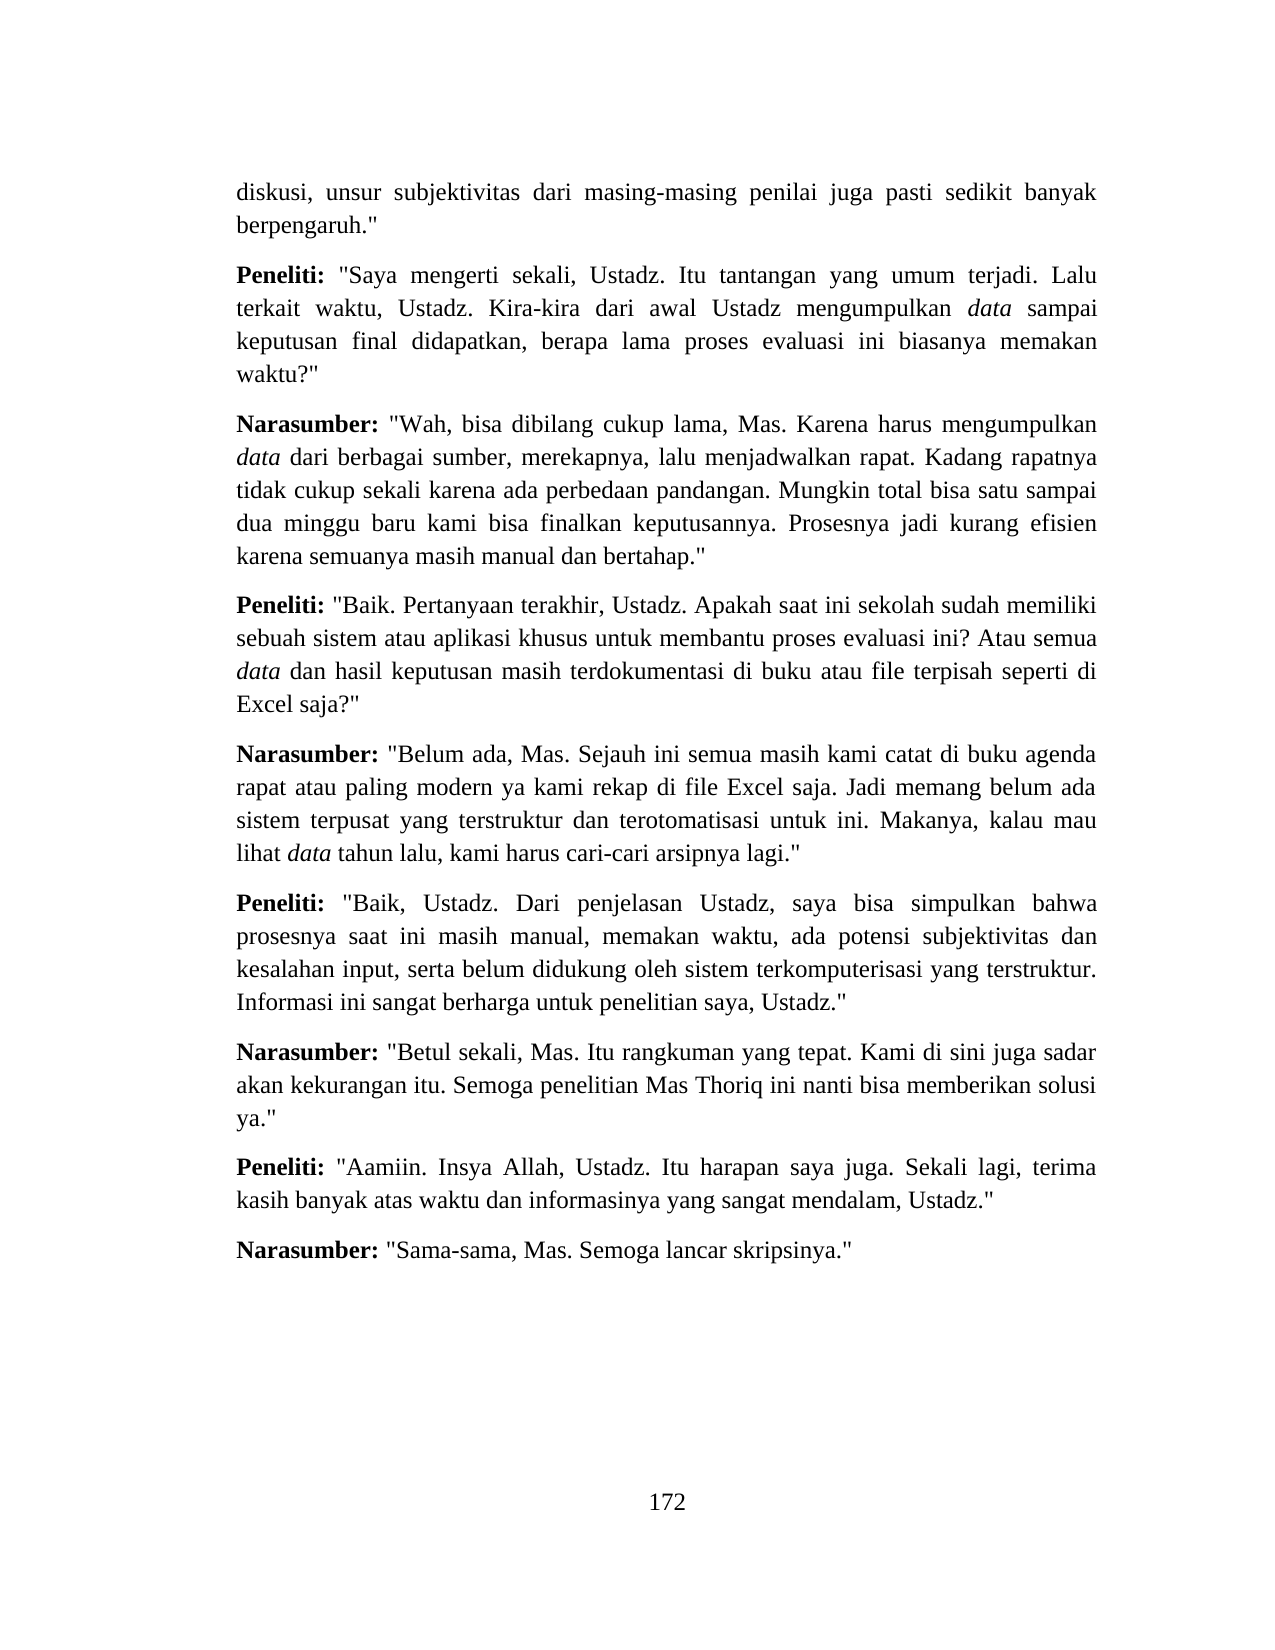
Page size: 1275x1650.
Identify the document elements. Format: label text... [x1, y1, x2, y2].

text Peneliti: "Baik, Ustadz. Dari penjelasan Ustadz, saya bisa simpulkan bahwa prosesnya saat ini masih manual, memakan waktu, ada potensi subjektivitas dan kesalahan input, serta belum didukung oleh sistem terkomputerisasi yang terstruktur. Informasi ini sangat berharga untuk penelitian saya, Ustadz." [236, 888, 1098, 1016]
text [236, 177, 1098, 239]
text Narasumber: "Belum ada, Mas. Sejauh ini semua masih kami catat di buku agenda rapat atau paling modern ya kami rekap di file Excel saja. Jadi memang belum ada sistem terpusat yang terstruktur dan terotomatisasi untuk ini. Makanya, kalau mau lihat data tahun lalu, kami harus cari-cari arsipnya lagi." [236, 739, 1098, 867]
text Peneliti: "Baik. Pertanyaan terakhir, Ustadz. Apakah saat ini sekolah sudah memiliki sebuah sistem atau aplikasi khusus untuk membantu proses evaluasi ini? Atau semua data dan hasil keputusan masih terdokumentasi di buku atau file terpisah seperti di Excel saja?" [236, 590, 1098, 718]
text Narasumber: "Betul sekali, Mas. Itu rangkuman yang tepat. Kami di sini juga sadar akan kekurangan itu. Semoga penelitian Mas Thoriq ini nanti bisa memberikan solusi ya." [236, 1037, 1098, 1131]
text Peneliti: "Saya mengerti sekali, Ustadz. Itu tantangan yang umum terjadi. Lalu terkait waktu, Ustadz. Kira-kira dari awal Ustadz mengumpulkan data sampai keputusan final didapatkan, berapa lama proses evaluasi ini biasanya memakan waktu?" [236, 260, 1098, 388]
text Narasumber: "Wah, bisa dibilang cukup lama, Mas. Karena harus mengumpulkan data dari berbagai sumber, merekapnya, lalu menjadwalkan rapat. Kadang rapatnya tidak cukup sekali karena ada perbedaan pandangan. Mungkin total bisa satu sampai dua minggu baru kami bisa finalkan keputusannya. Prosesnya jadi kurang efisien karena semuanya masih manual dan bertahap." [236, 409, 1098, 569]
text Narasumber: "Sama-sama, Mas. Semoga lancar skripsinya." [236, 1235, 1098, 1264]
text Peneliti: "Aamiin. Insya Allah, Ustadz. Itu harapan saya juga. Sekali lagi, terima kasih banyak atas waktu dan informasinya yang sangat mendalam, Ustadz." [236, 1152, 1098, 1214]
